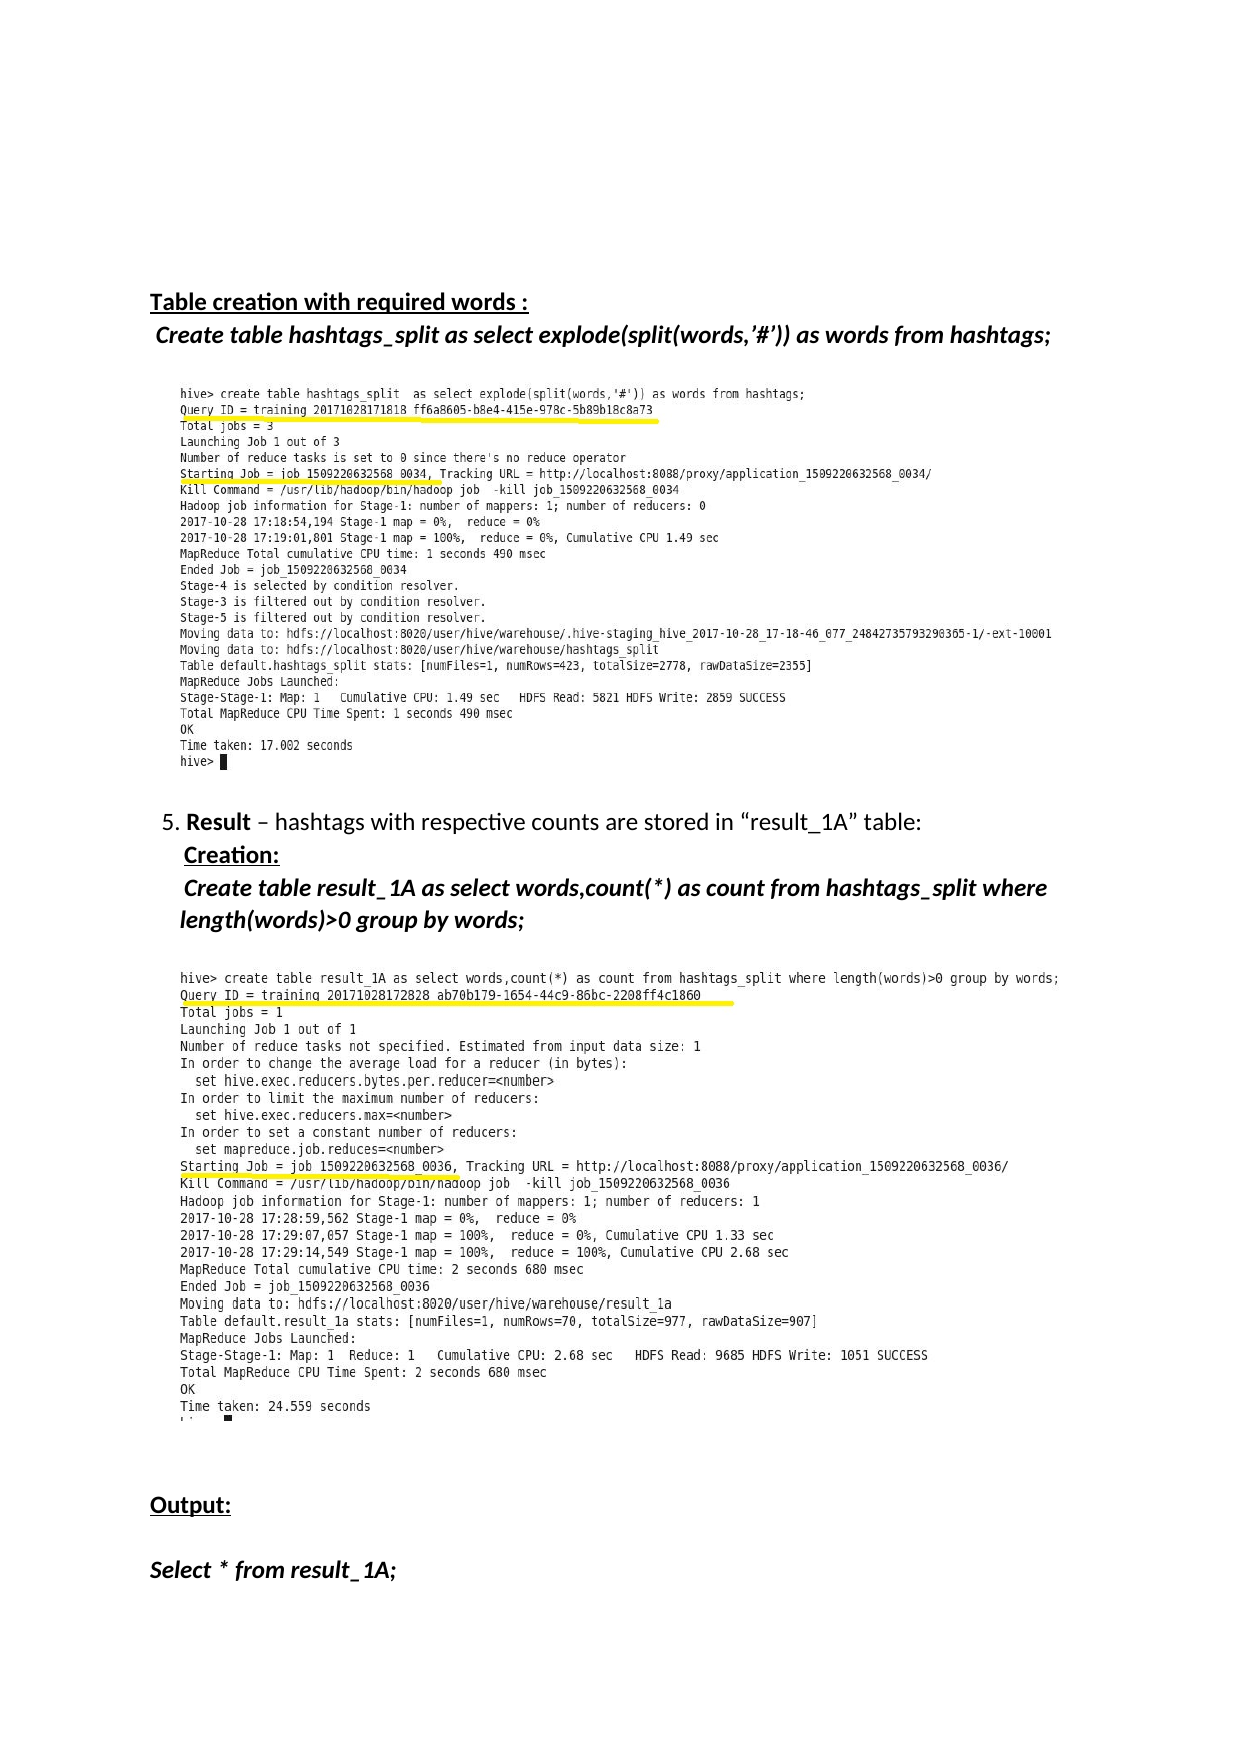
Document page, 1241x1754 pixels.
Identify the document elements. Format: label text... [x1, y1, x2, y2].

list Create table result_1A as select words,count(*) as count from hashtags_split where length(words)>0 group by words; [150, 872, 1090, 935]
list 5. Result – hashtags with respective counts are stored in “result_1A” table: [150, 806, 1090, 836]
list Table creation with required words : [150, 286, 1090, 317]
list Output: [150, 1489, 1090, 1519]
picture [179, 382, 1097, 771]
list Select * from result_1A; [150, 1555, 1090, 1585]
list Create table hashtags_split as select explode(split(words,’#’)) as words from hashtags; [150, 319, 1090, 349]
list Creation: [150, 839, 1090, 869]
picture [179, 967, 1088, 1421]
